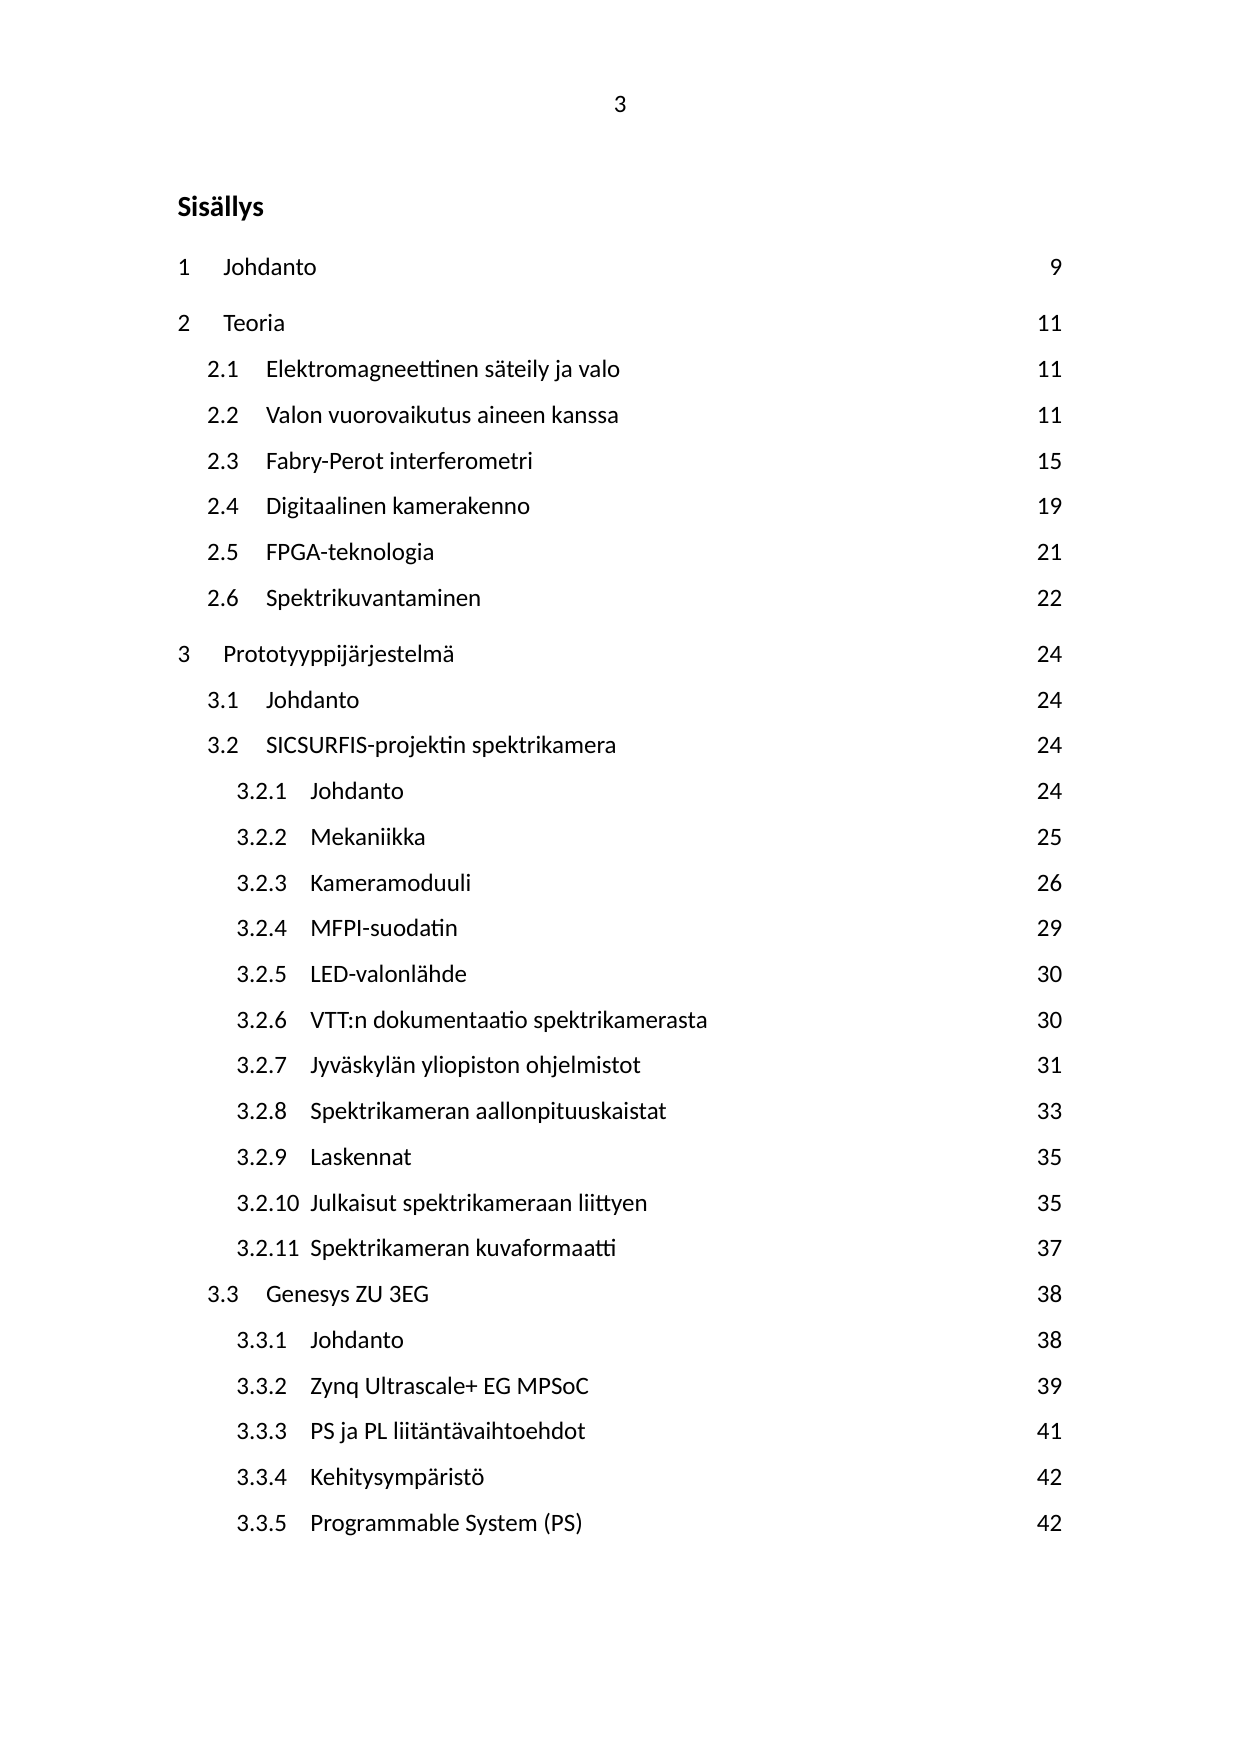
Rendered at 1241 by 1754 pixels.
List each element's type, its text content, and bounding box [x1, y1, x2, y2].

text 3.2.1 Johdanto 24 [236, 775, 1063, 806]
text Sisällys [177, 188, 1063, 223]
text 3.2.8 Spektrikameran aallonpituuskaistat 33 [236, 1095, 1063, 1126]
text 2.5 FPGA-teknologia 21 [207, 536, 1063, 567]
text 3.3.5 Programmable System (PS) 42 [236, 1507, 1063, 1537]
text 3 Prototyyppijärjestelmä 24 [177, 638, 1063, 669]
text 1 Johdanto 9 [177, 251, 1063, 282]
text 3.2 SICSURFIS-projektin spektrikamera 24 [207, 729, 1063, 760]
text 2.2 Valon vuorovaikutus aineen kanssa 11 [207, 399, 1063, 429]
text 3.2.3 Kameramoduuli 26 [236, 867, 1063, 897]
text 2.4 Digitaalinen kamerakenno 19 [207, 491, 1063, 521]
text 3.2.5 LED-valonlähde 30 [236, 958, 1063, 989]
text 3.2.10 Julkaisut spektrikameraan liittyen 35 [236, 1187, 1063, 1217]
text 3.3.4 Kehitysympäristö 42 [236, 1461, 1063, 1492]
text 3.2.11 Spektrikameran kuvaformaatti 37 [236, 1233, 1063, 1263]
text 2.6 Spektrikuvantaminen 22 [207, 582, 1063, 612]
text 3.2.9 Laskennat 35 [236, 1141, 1063, 1172]
text 2 Teoria 11 [177, 308, 1063, 338]
text 3.3.2 Zynq Ultrascale+ EG MPSoC 39 [236, 1370, 1063, 1400]
text 2.3 Fabry-Perot interferometri 15 [207, 445, 1063, 475]
text 3.3 Genesys ZU 3EG 38 [207, 1278, 1063, 1309]
text 3.2.2 Mekaniikka 25 [236, 821, 1063, 852]
text 3.2.6 VTT:n dokumentaatio spektrikamerasta 30 [236, 1004, 1063, 1034]
text 3.3.1 Johdanto 38 [236, 1324, 1063, 1354]
text 2.1 Elektromagneettinen säteily ja valo 11 [207, 353, 1063, 384]
text 3.3.3 PS ja PL liitäntävaihtoehdot 41 [236, 1416, 1063, 1446]
text 3.1 Johdanto 24 [207, 684, 1063, 714]
text 3.2.7 Jyväskylän yliopiston ohjelmistot 31 [236, 1050, 1063, 1080]
text 3.2.4 MFPI-suodatin 29 [236, 912, 1063, 943]
